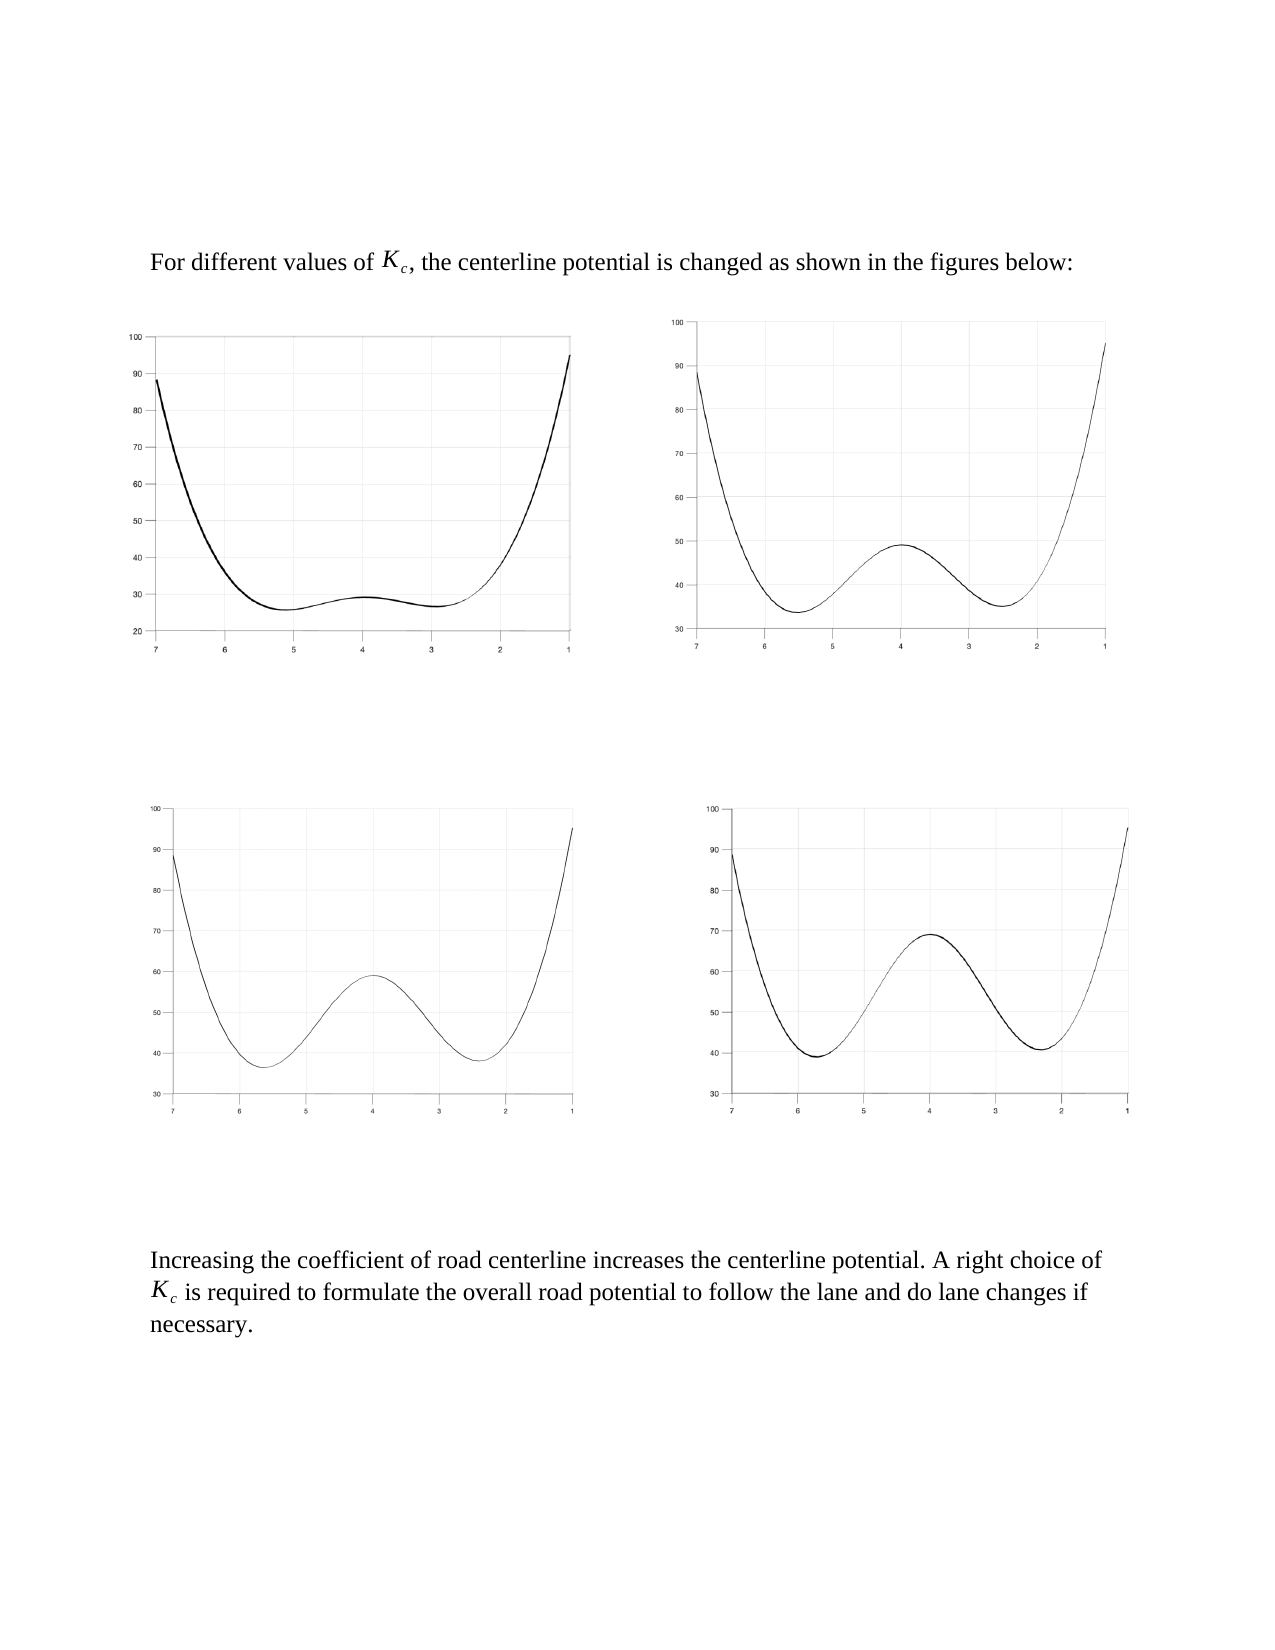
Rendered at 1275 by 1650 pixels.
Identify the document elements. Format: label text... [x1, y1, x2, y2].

text Increasing the coefficient of road centerline increases the centerline potential. A right choice of is required to formulate the overall road potential to follow the lane and do lane changes if necessary. [150, 1245, 1125, 1338]
text For different values of , the centerline potential is changed as shown in the figures below: [150, 245, 1125, 277]
